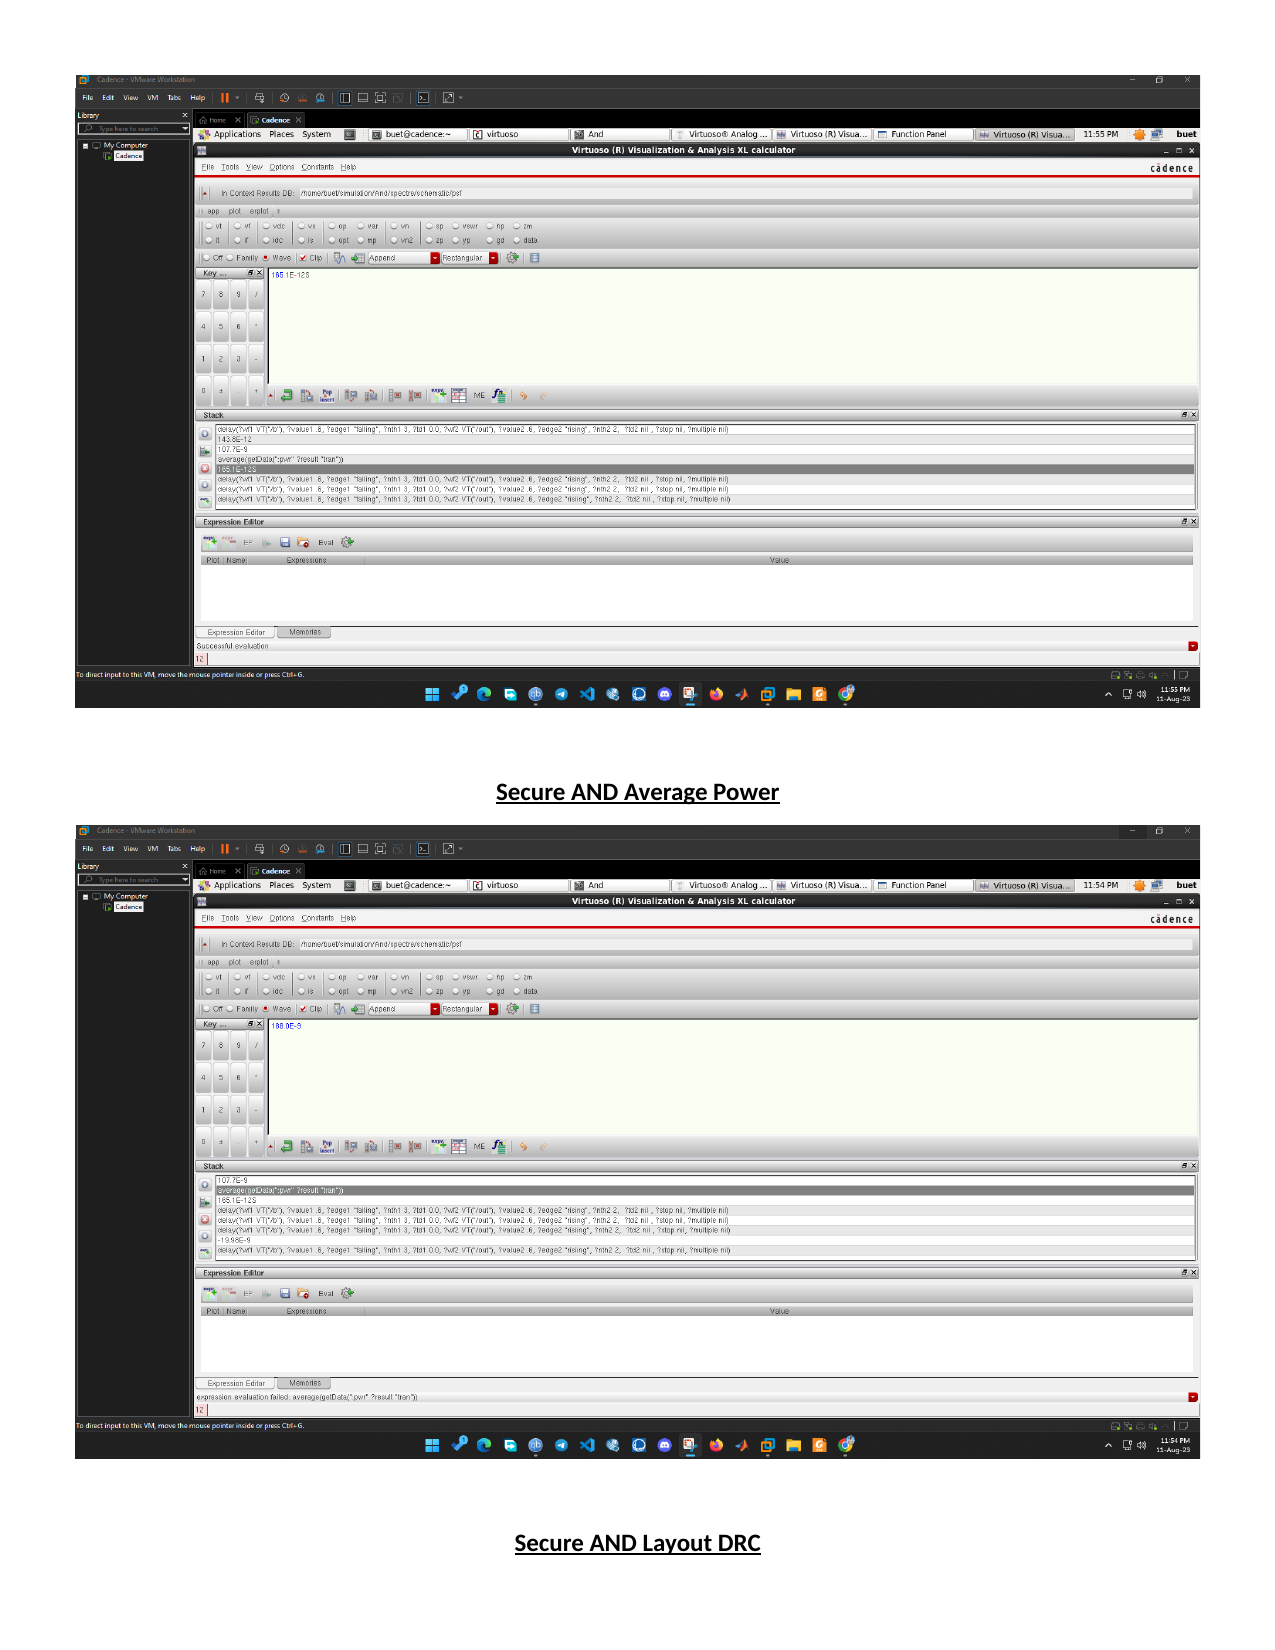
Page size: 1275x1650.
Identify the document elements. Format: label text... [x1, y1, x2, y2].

text Secure AND Average Power [75, 776, 1200, 807]
picture [75, 825, 1200, 1459]
picture [75, 75, 1200, 708]
text Secure AND Layout DRC [75, 1527, 1200, 1558]
